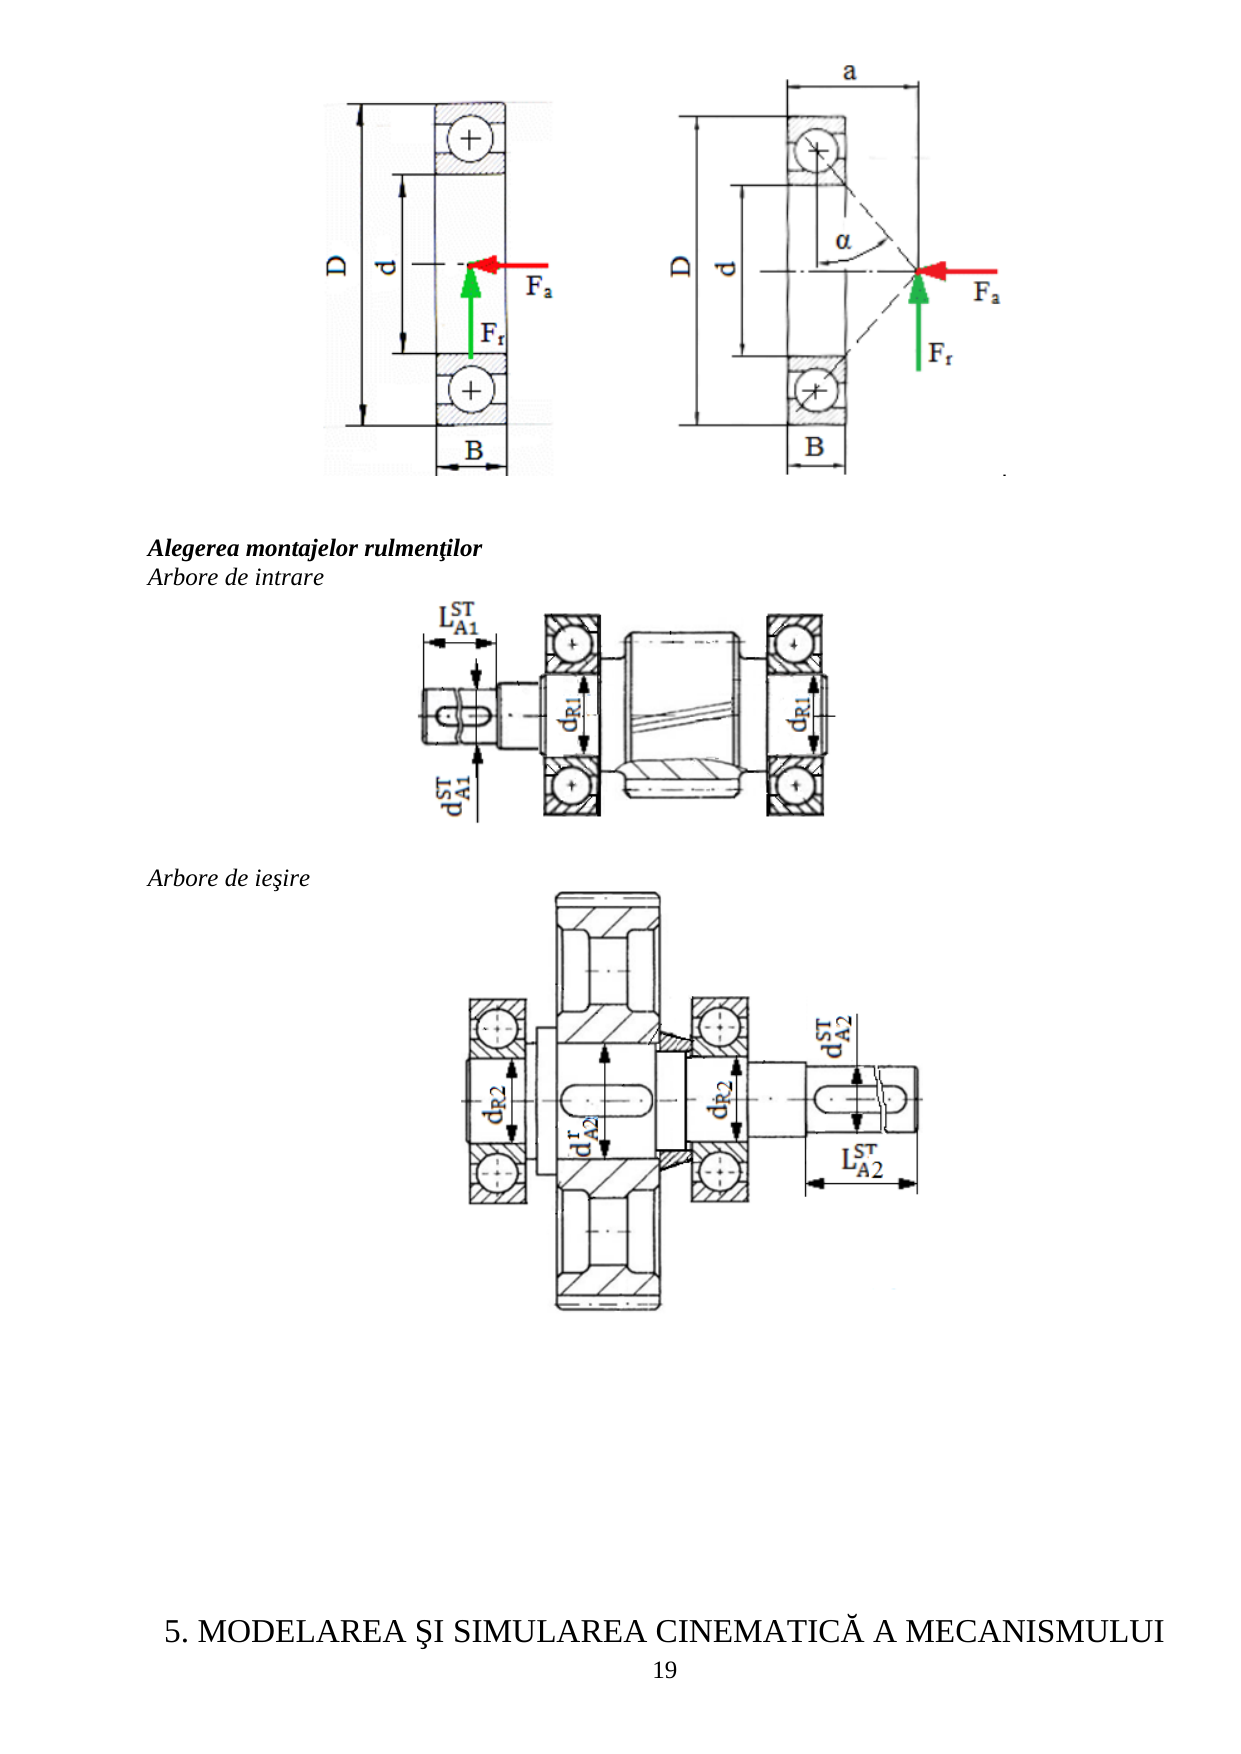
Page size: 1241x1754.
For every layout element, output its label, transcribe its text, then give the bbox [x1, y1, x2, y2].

text Arbore de intrare [148, 562, 1093, 590]
subtitle 5. MODELAREA ŞI SIMULAREA CINEMATICĂ A MECANISMULUI [148, 1612, 1181, 1650]
text Alegerea montajelor rulmenţilor [148, 533, 1181, 562]
picture [668, 59, 1006, 476]
picture [323, 97, 556, 476]
text Arbore de ieşire [148, 863, 1093, 892]
picture [383, 590, 858, 834]
picture [460, 891, 928, 1316]
